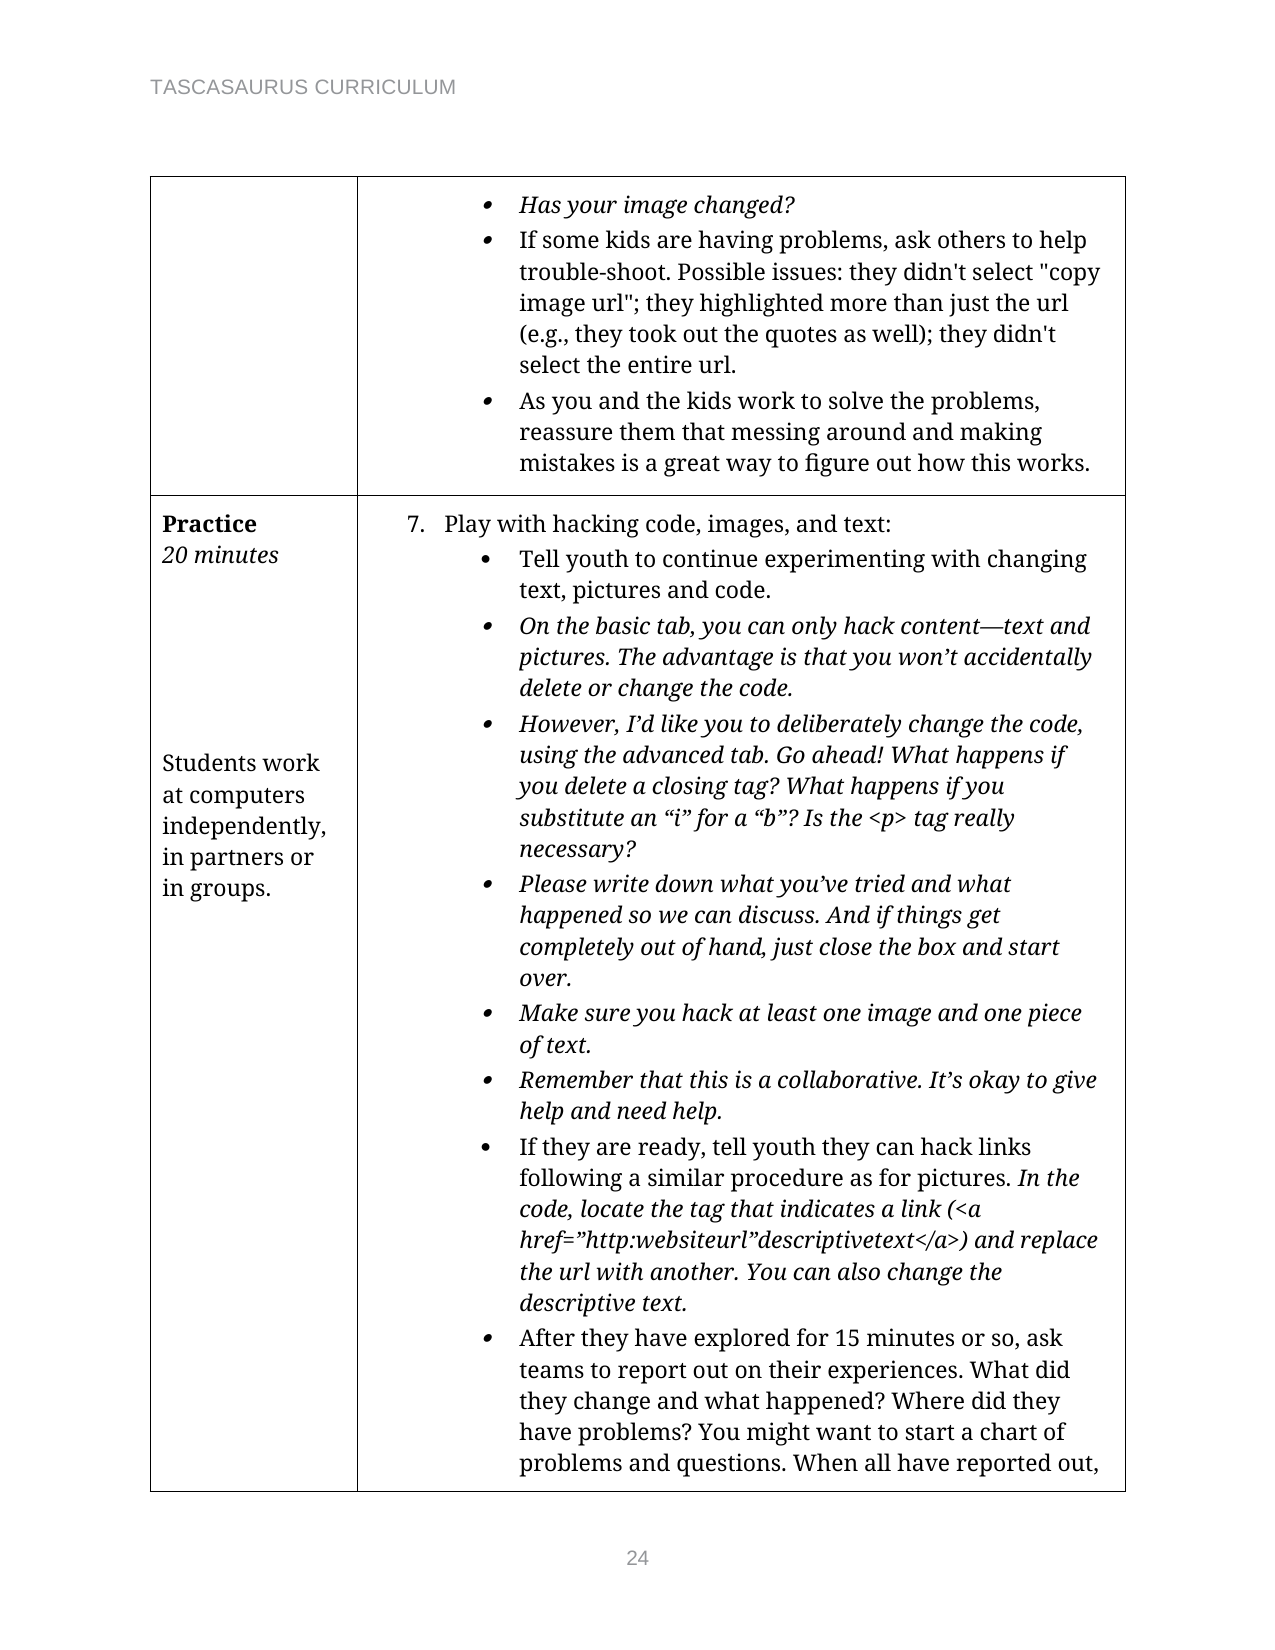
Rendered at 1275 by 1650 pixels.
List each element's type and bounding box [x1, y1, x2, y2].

table_cell [358, 496, 1125, 1491]
table_cell [151, 496, 357, 1491]
table_cell [151, 177, 357, 495]
table_cell [358, 177, 1125, 495]
